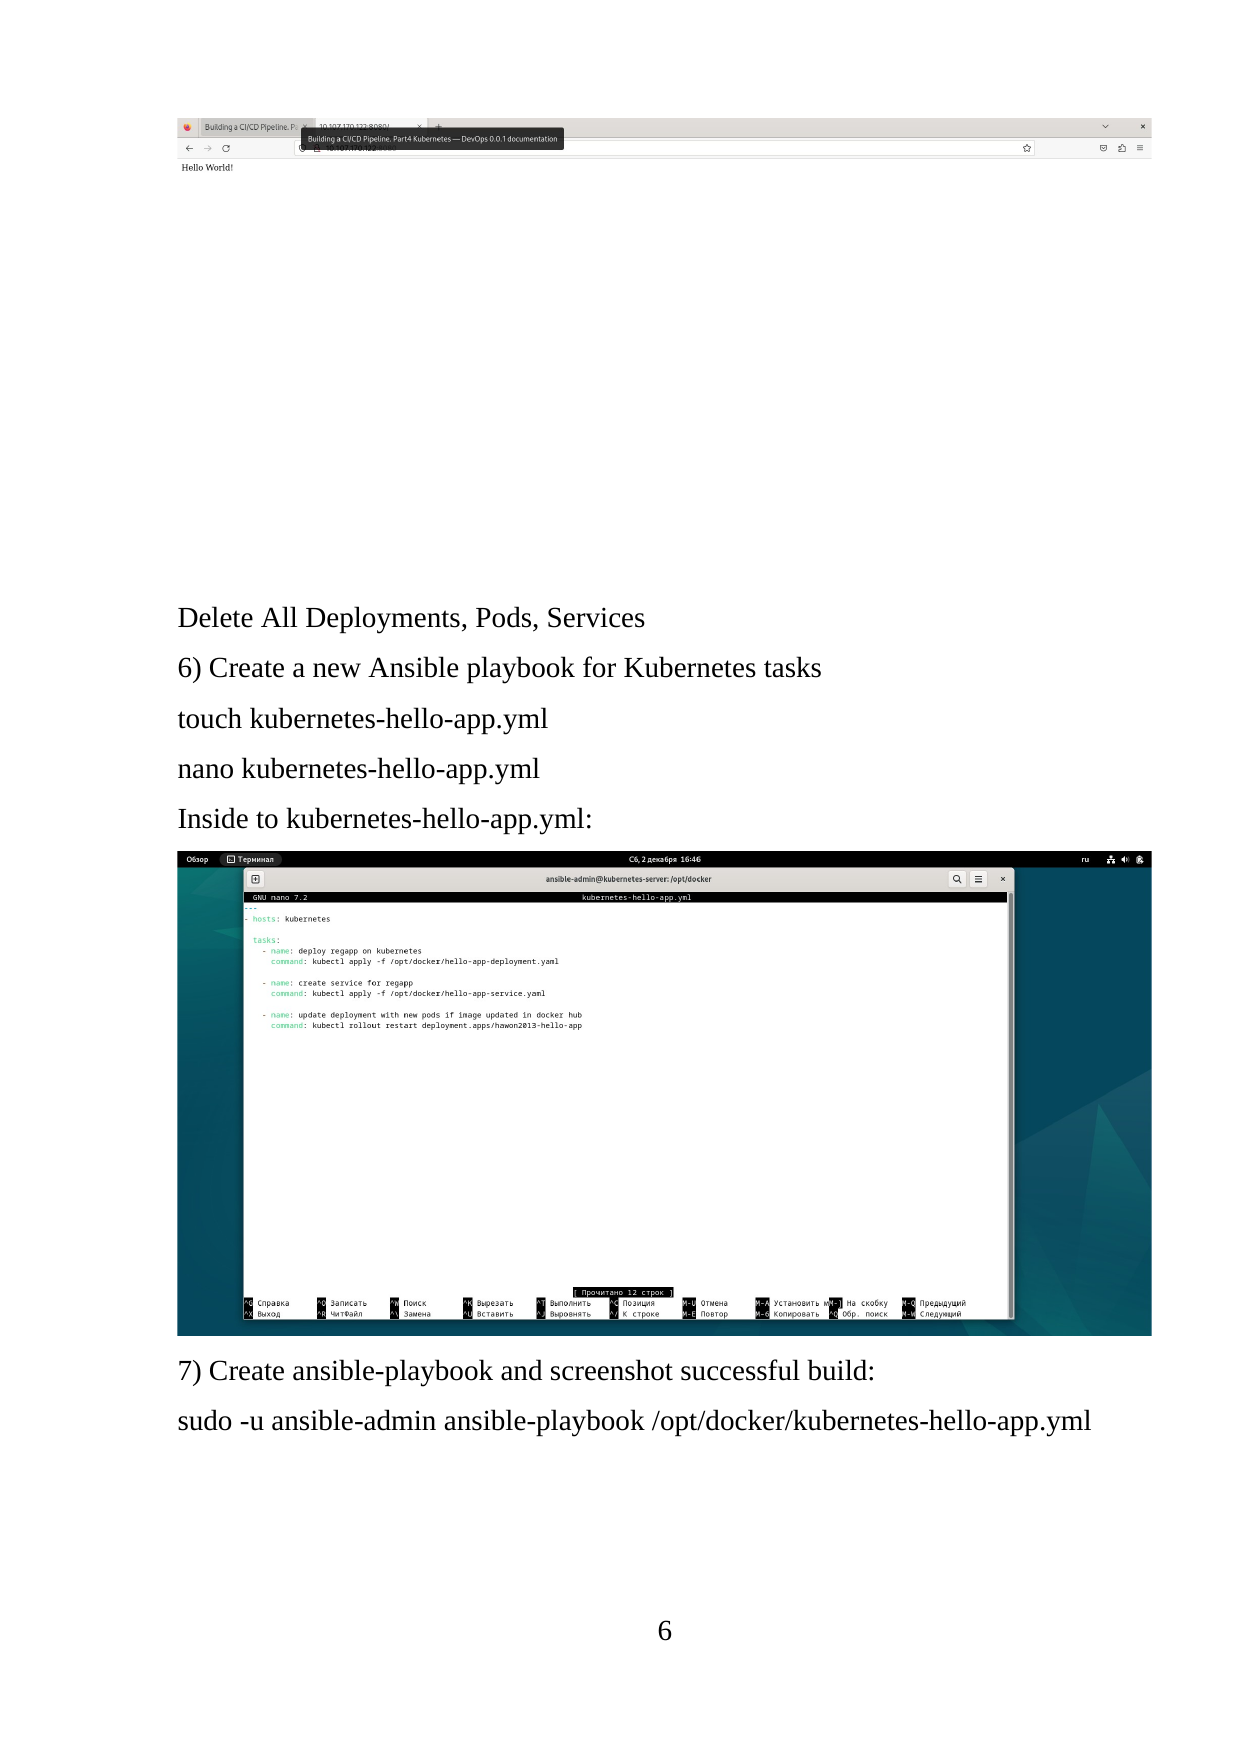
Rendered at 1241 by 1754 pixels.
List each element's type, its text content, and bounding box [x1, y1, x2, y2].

text touch kubernetes-hello-app.yml [177, 701, 1152, 734]
text sudo -u ansible-admin ansible-playbook /opt/docker/kubernetes-hello-app.yml [177, 1403, 1152, 1437]
text Delete All Deployments, Pods, Services [177, 600, 1152, 634]
picture [177, 118, 1152, 584]
text 7) Create ansible-playbook and screenshot successful build: [177, 1353, 1152, 1386]
picture [177, 851, 1152, 1336]
text Inside to kubernetes-hello-app.yml: [177, 802, 1152, 835]
text 6) Create a new Ansible playbook for Kubernetes tasks [177, 651, 1152, 684]
text nano kubernetes-hello-app.yml [177, 751, 1152, 785]
